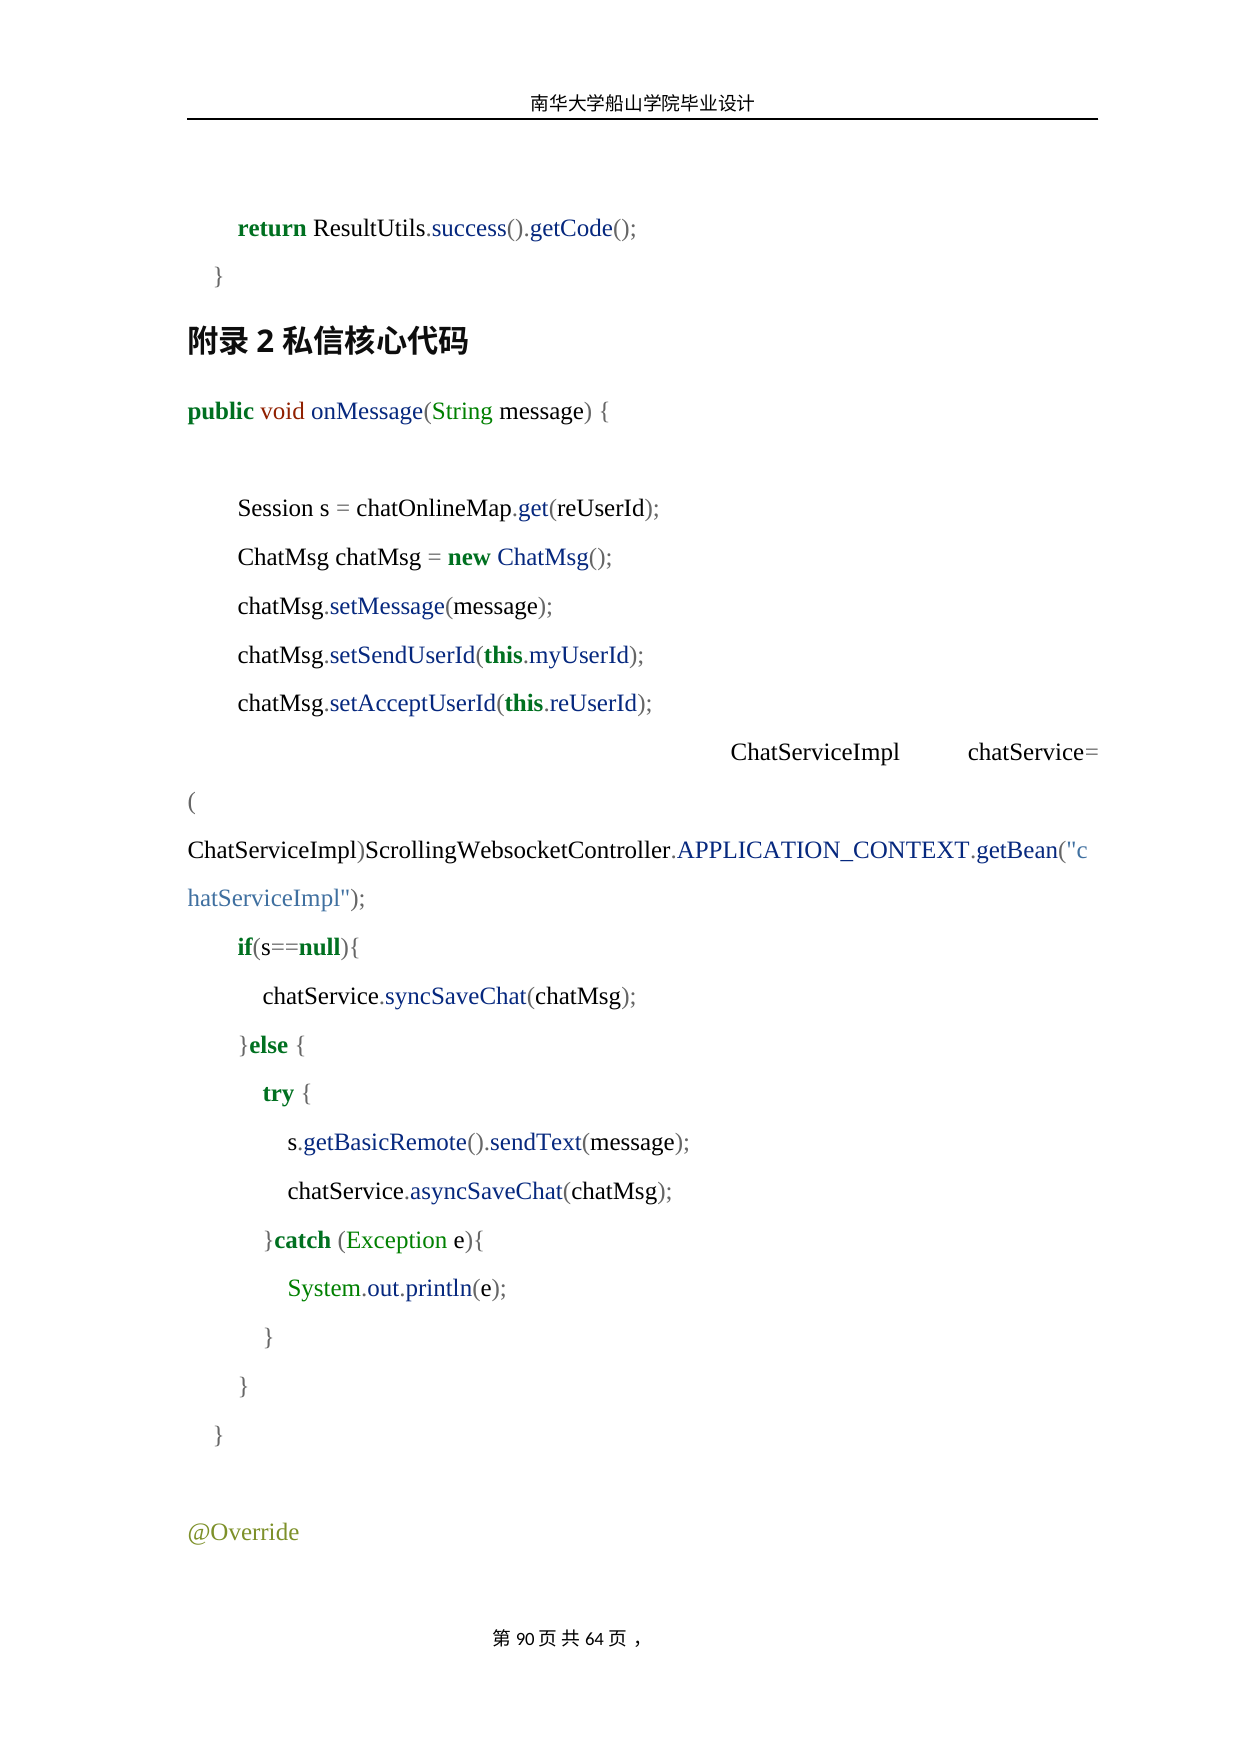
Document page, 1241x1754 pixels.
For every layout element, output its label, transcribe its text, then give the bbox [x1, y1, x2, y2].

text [187, 394, 1098, 1548]
list 附录2 私信核心代码 [187, 306, 1098, 371]
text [187, 162, 1098, 292]
